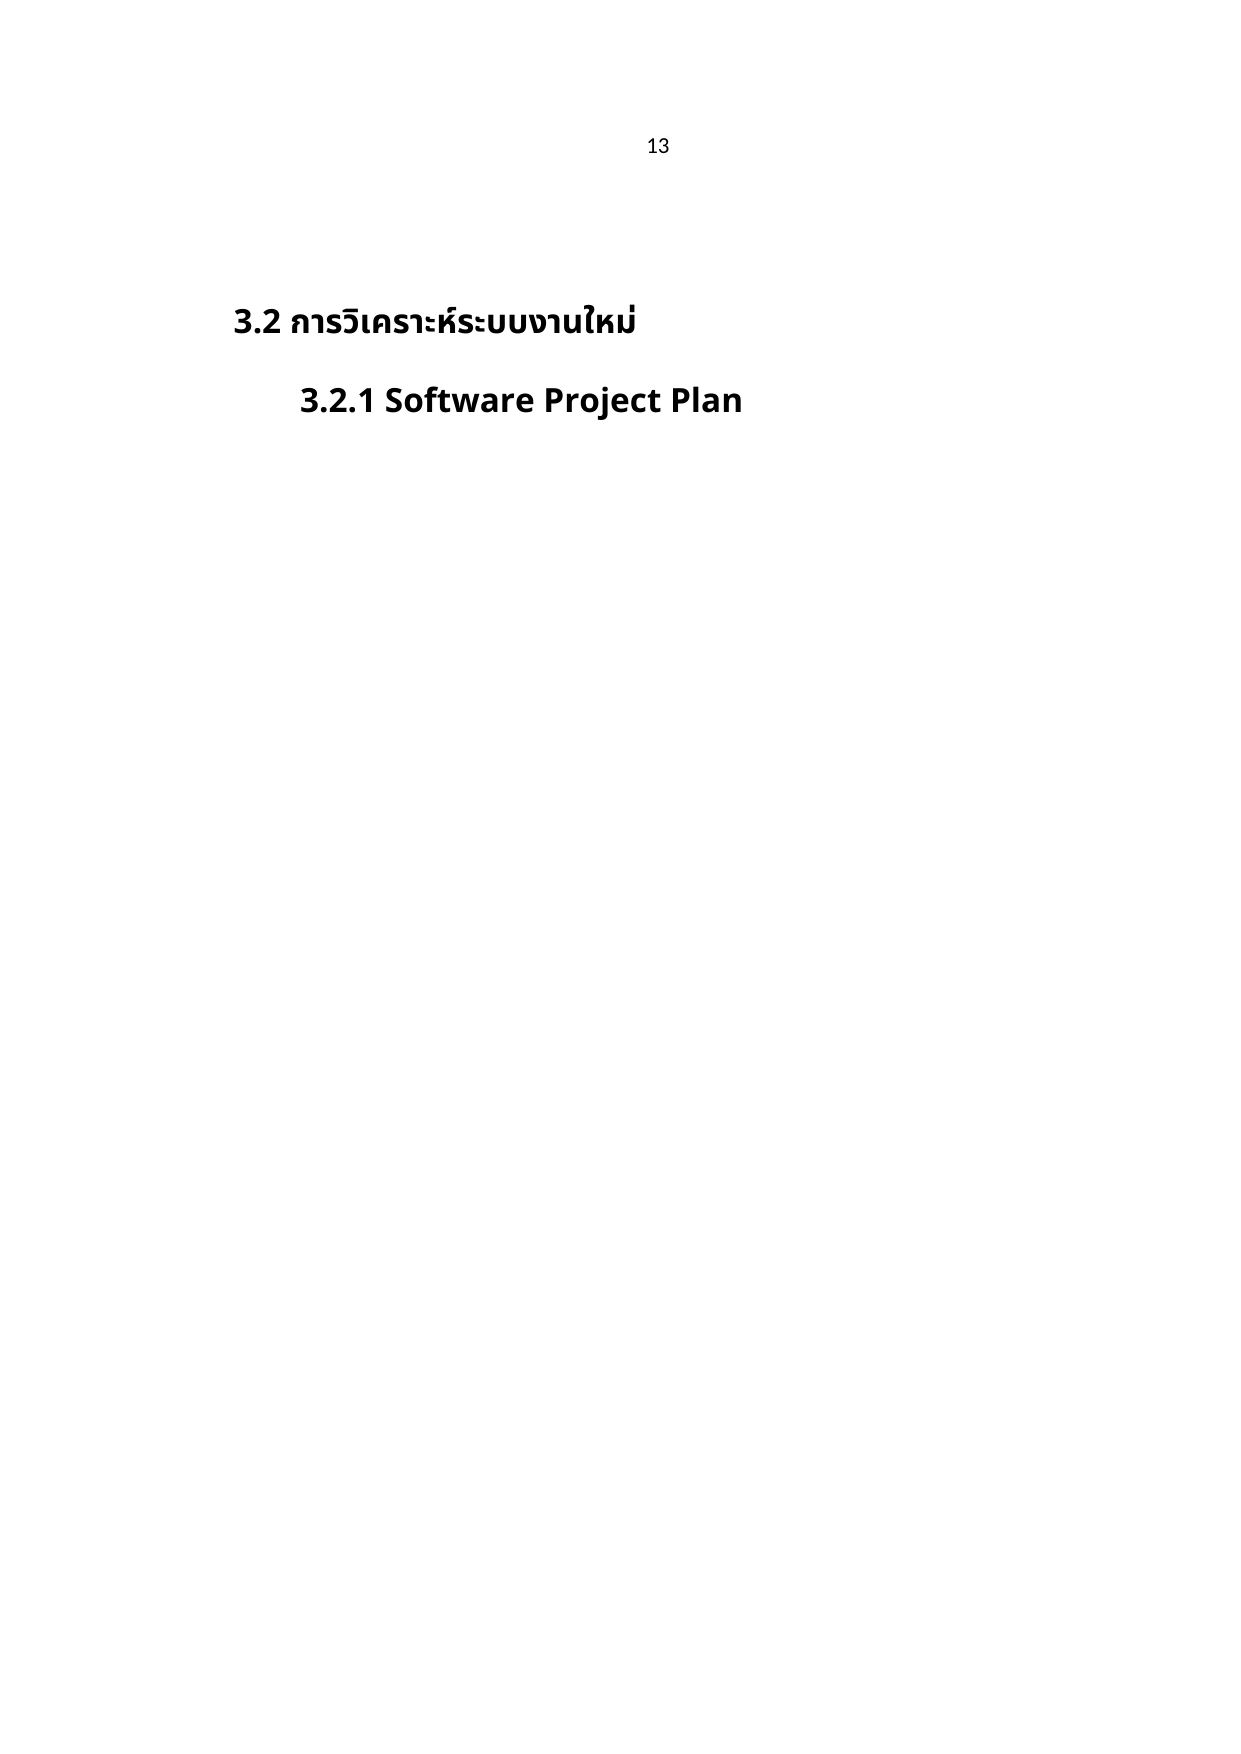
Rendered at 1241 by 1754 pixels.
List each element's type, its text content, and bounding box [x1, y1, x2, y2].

text 3.2 การวิเคราะห์ระบบงานใหม่ [225, 298, 1090, 349]
text 3.2.1 Software Project Plan [225, 377, 1090, 422]
